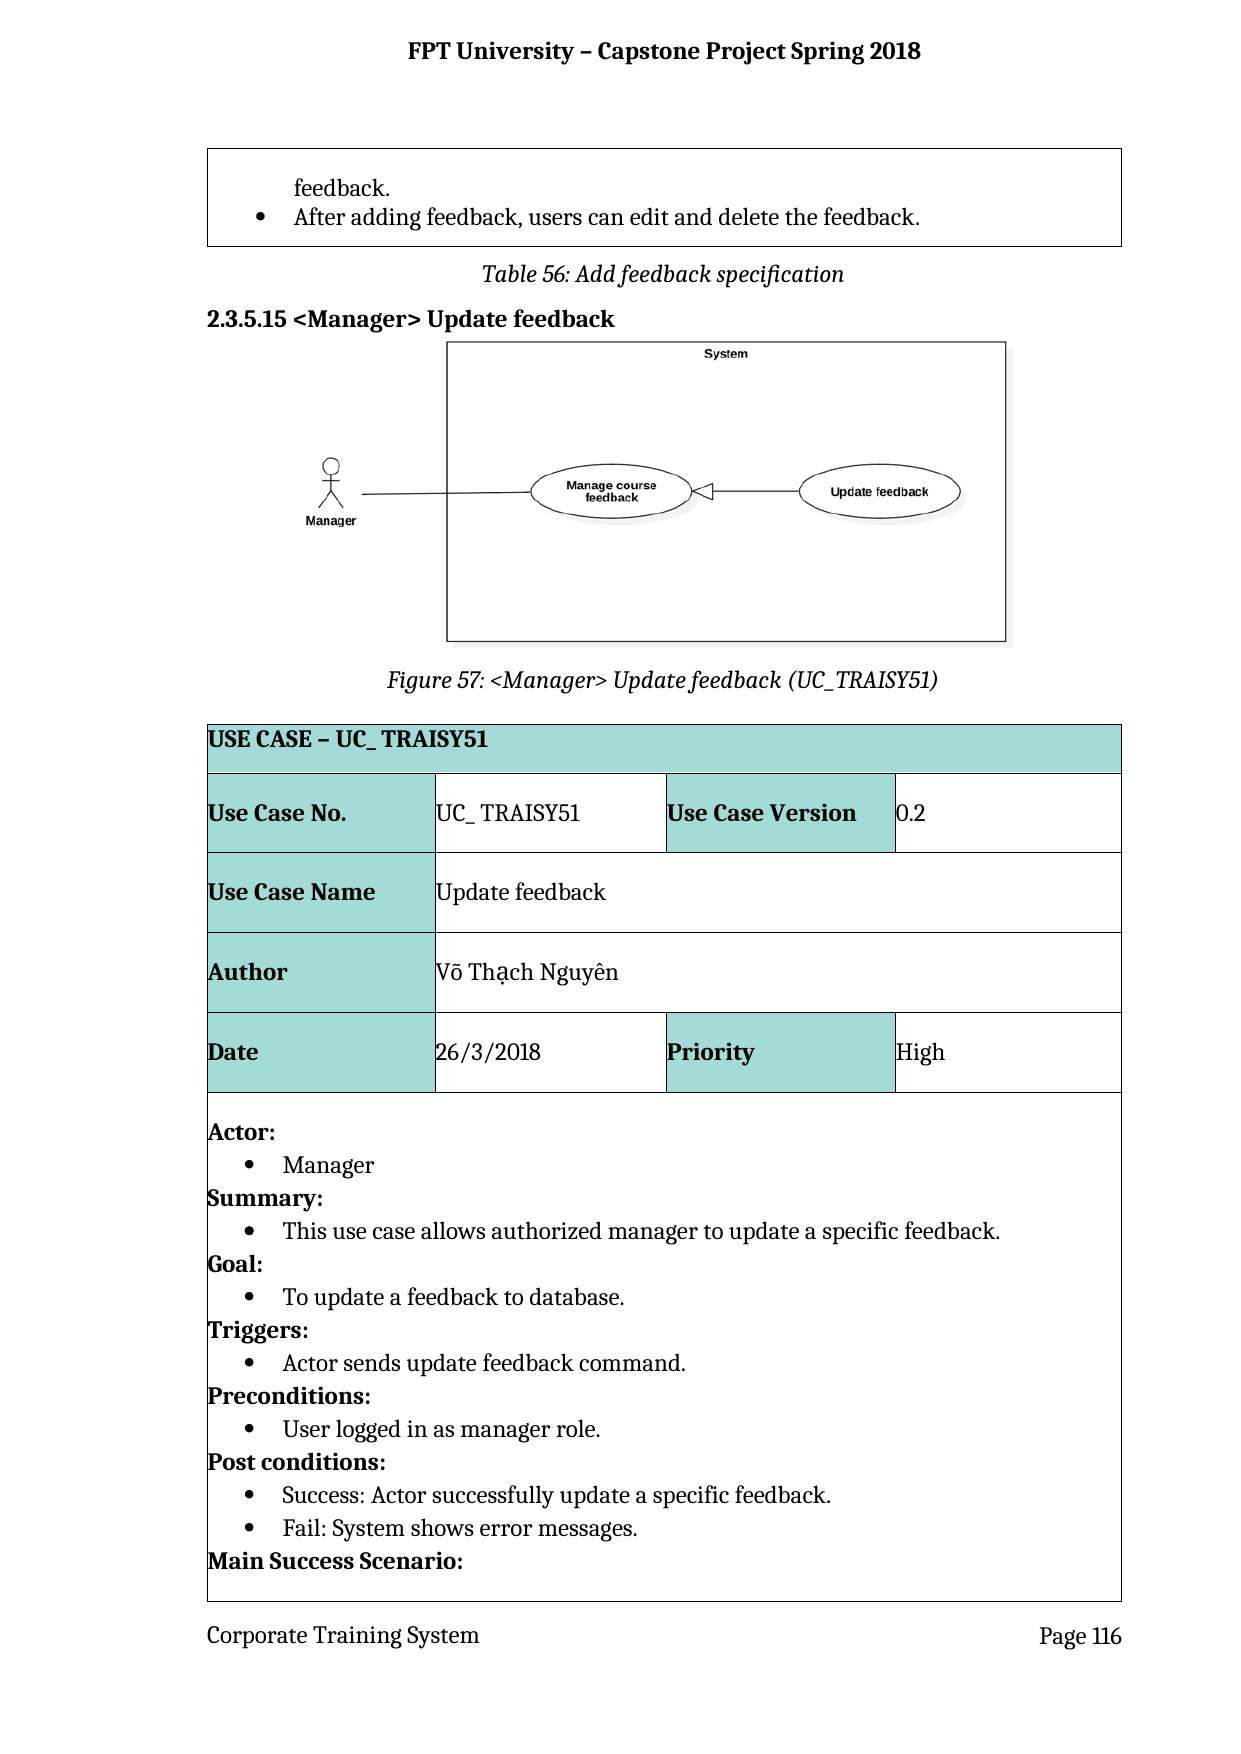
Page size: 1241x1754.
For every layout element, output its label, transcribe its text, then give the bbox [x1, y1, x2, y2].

text 2.3.5.15 <Manager> Update feedback [207, 305, 1122, 334]
table_cell Use Case Name [208, 853, 435, 932]
picture [276, 333, 1053, 652]
table_cell Use Case Version [667, 774, 895, 852]
table_cell Use Case No. [208, 774, 435, 852]
table_cell Date [208, 1013, 435, 1092]
list Table 56: Add feedback specification [207, 259, 1122, 288]
table_cell Võ Thạch Nguyên [436, 933, 1121, 1012]
table_cell High [896, 1013, 1121, 1092]
table_cell Author [208, 933, 435, 1012]
table_cell Update feedback [436, 853, 1121, 932]
text Figure 57: <Manager> Update feedback (UC_TRAISY51) [207, 666, 1122, 694]
table_cell 26/3/2018 [436, 1013, 666, 1092]
table_header USE CASE – UC_ TRAISY51 [208, 725, 1121, 772]
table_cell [208, 1093, 1121, 1601]
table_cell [208, 149, 1121, 246]
table_cell UC_ TRAISY51 [436, 774, 666, 852]
table_cell Priority [667, 1013, 895, 1092]
table_cell 0.2 [896, 774, 1121, 852]
